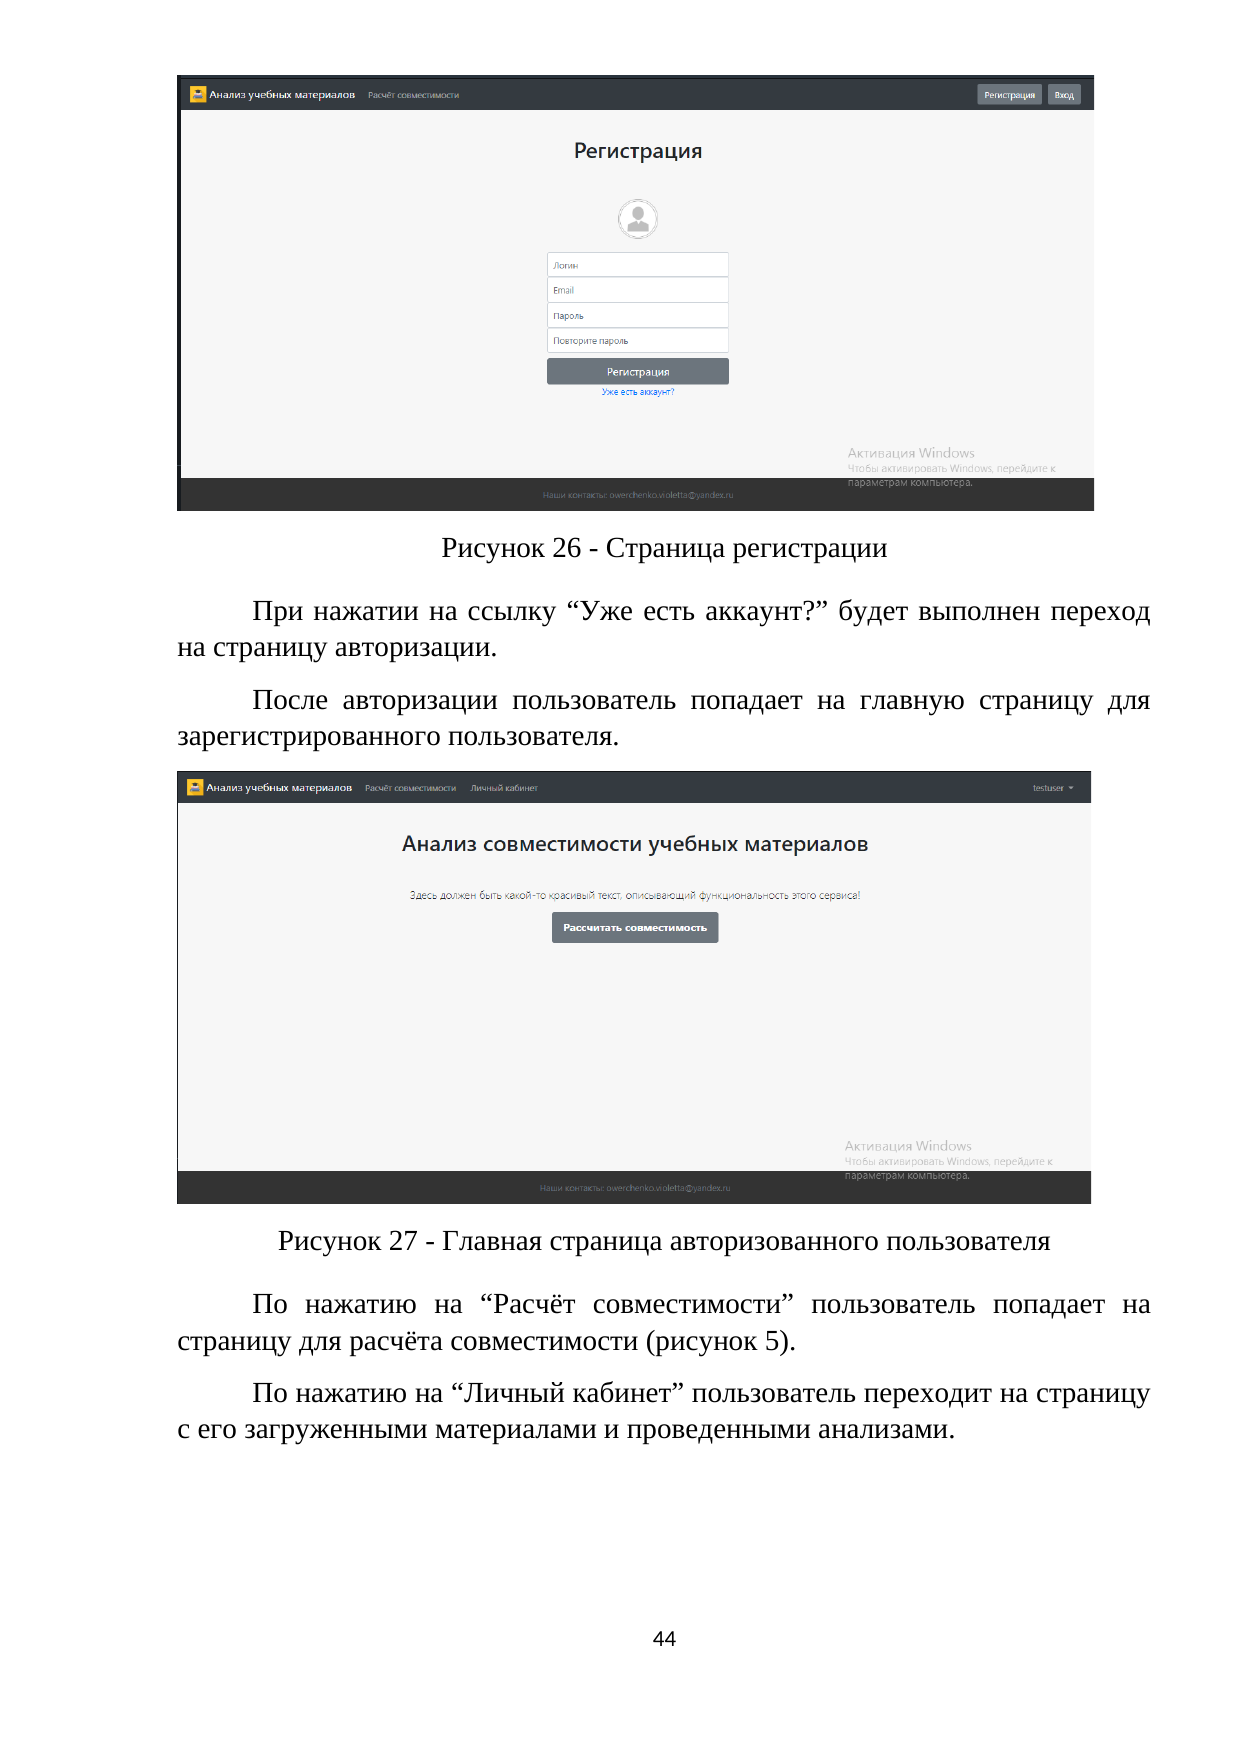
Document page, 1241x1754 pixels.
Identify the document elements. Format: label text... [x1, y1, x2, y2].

text После авторизации пользователь попадает на главную страницу для зарегистрированного пользователя. [177, 682, 1152, 752]
text Рисунок 27 - Главная страница авторизованного пользователя [177, 1223, 1152, 1256]
text По нажатию на “Личный кабинет” пользователь переходит на страницу с его загруженными материалами и проведенными анализами. [177, 1375, 1152, 1445]
text При нажатии на ссылку “Уже есть аккаунт?” будет выполнен переход на страницу авторизации. [177, 593, 1152, 663]
text По нажатию на “Расчёт совместимости” пользователь попадает на страницу для расчёта совместимости (рисунок 5). [177, 1286, 1152, 1356]
picture [177, 75, 1095, 511]
text Рисунок 26 - Страница регистрации [177, 530, 1152, 563]
picture [177, 771, 1092, 1204]
